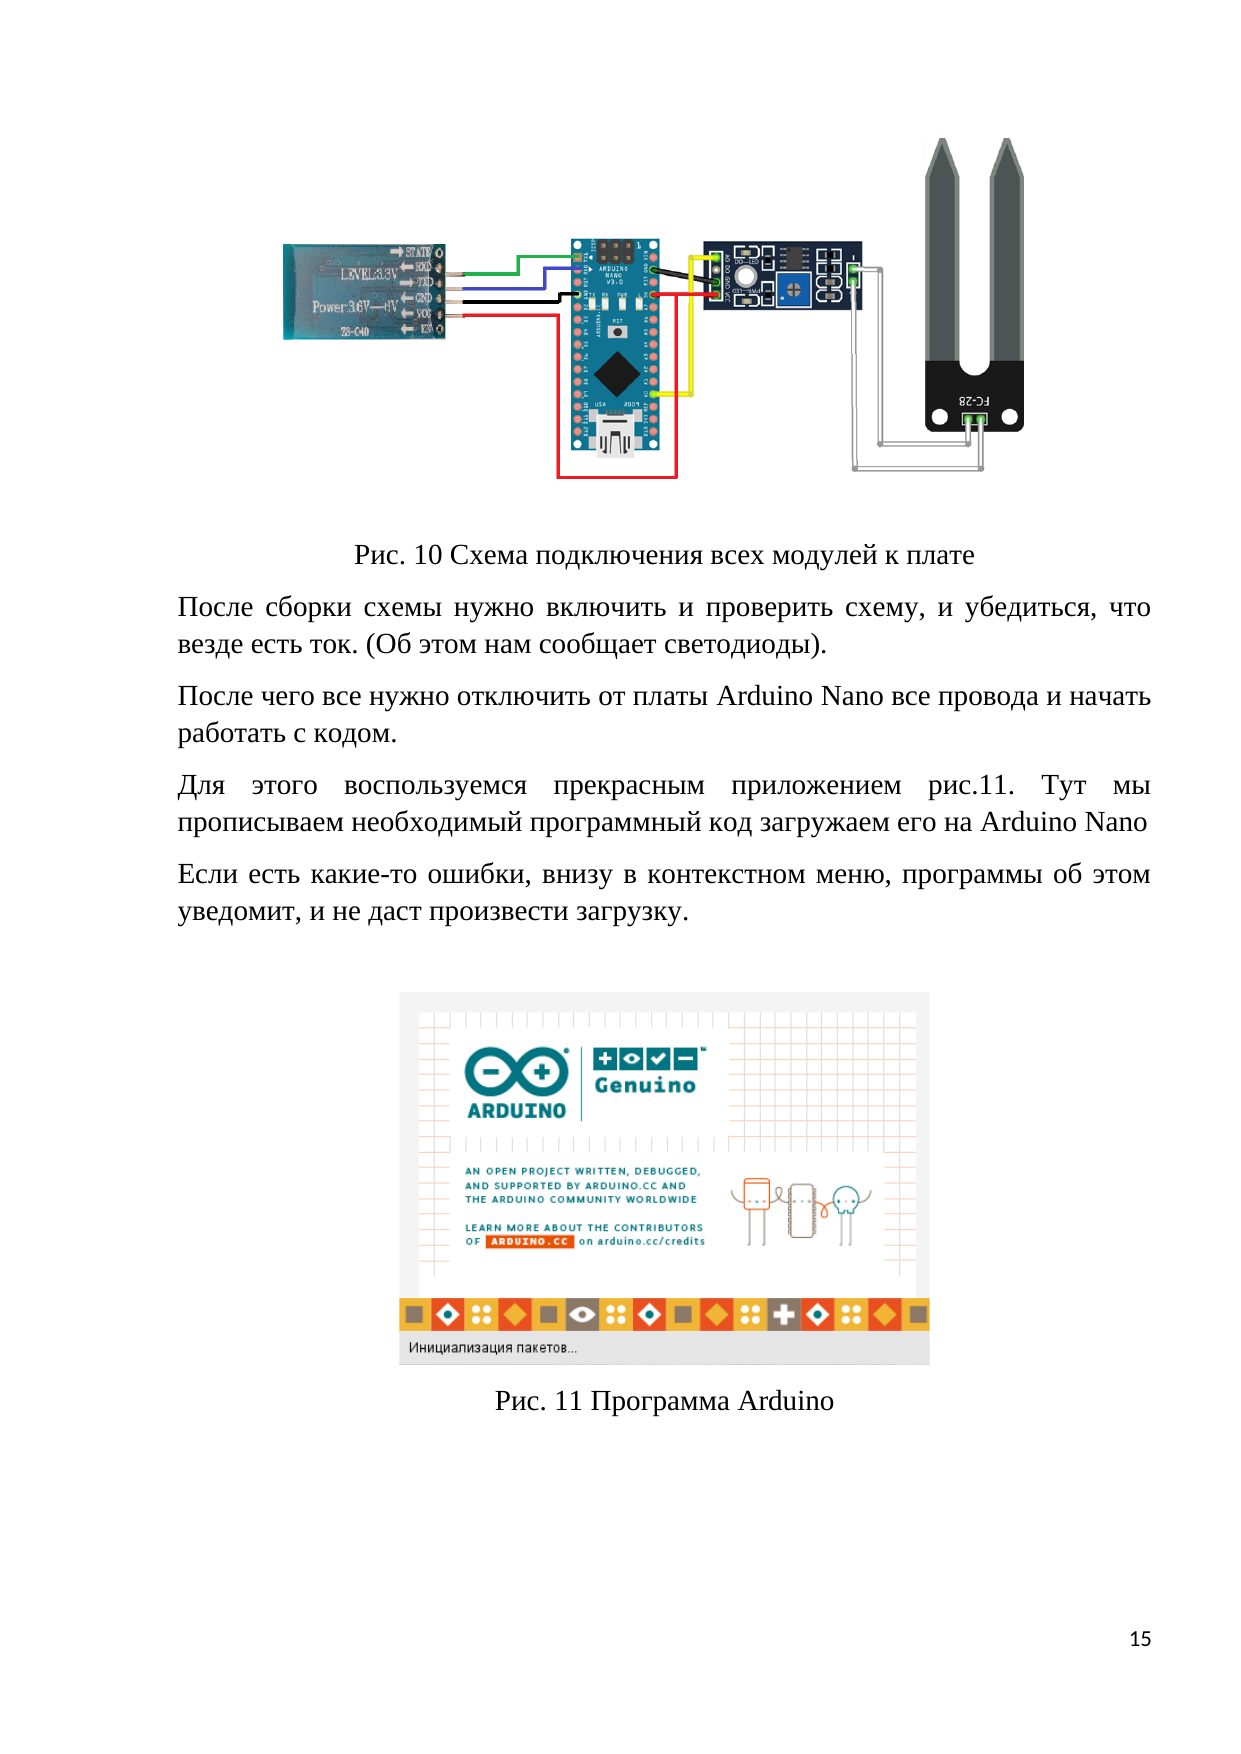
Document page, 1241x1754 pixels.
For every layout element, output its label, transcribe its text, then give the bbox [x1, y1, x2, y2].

text Рис. 11 Программа Arduino [177, 1383, 1152, 1417]
picture [399, 992, 930, 1365]
text Рис. 10 Схема подключения всех модулей к плате [177, 537, 1152, 570]
text После чего все нужно отключить от платы Arduino Nano все провода и начать работать с кодом. [177, 678, 1152, 748]
text Если есть какие-то ошибки, внизу в контекстном меню, программы об этом уведомит, и не даст произвести загрузку. [177, 856, 1152, 926]
picture [273, 118, 1055, 518]
text После сборки схемы нужно включить и проверить схему, и убедиться, что везде есть ток. (Об этом нам сообщает светодиоды). [177, 589, 1152, 659]
text Для этого воспользуемся прекрасным приложением рис.11. Тут мы прописываем необходимый программный код загружаем его на Arduino Nano [177, 767, 1152, 837]
